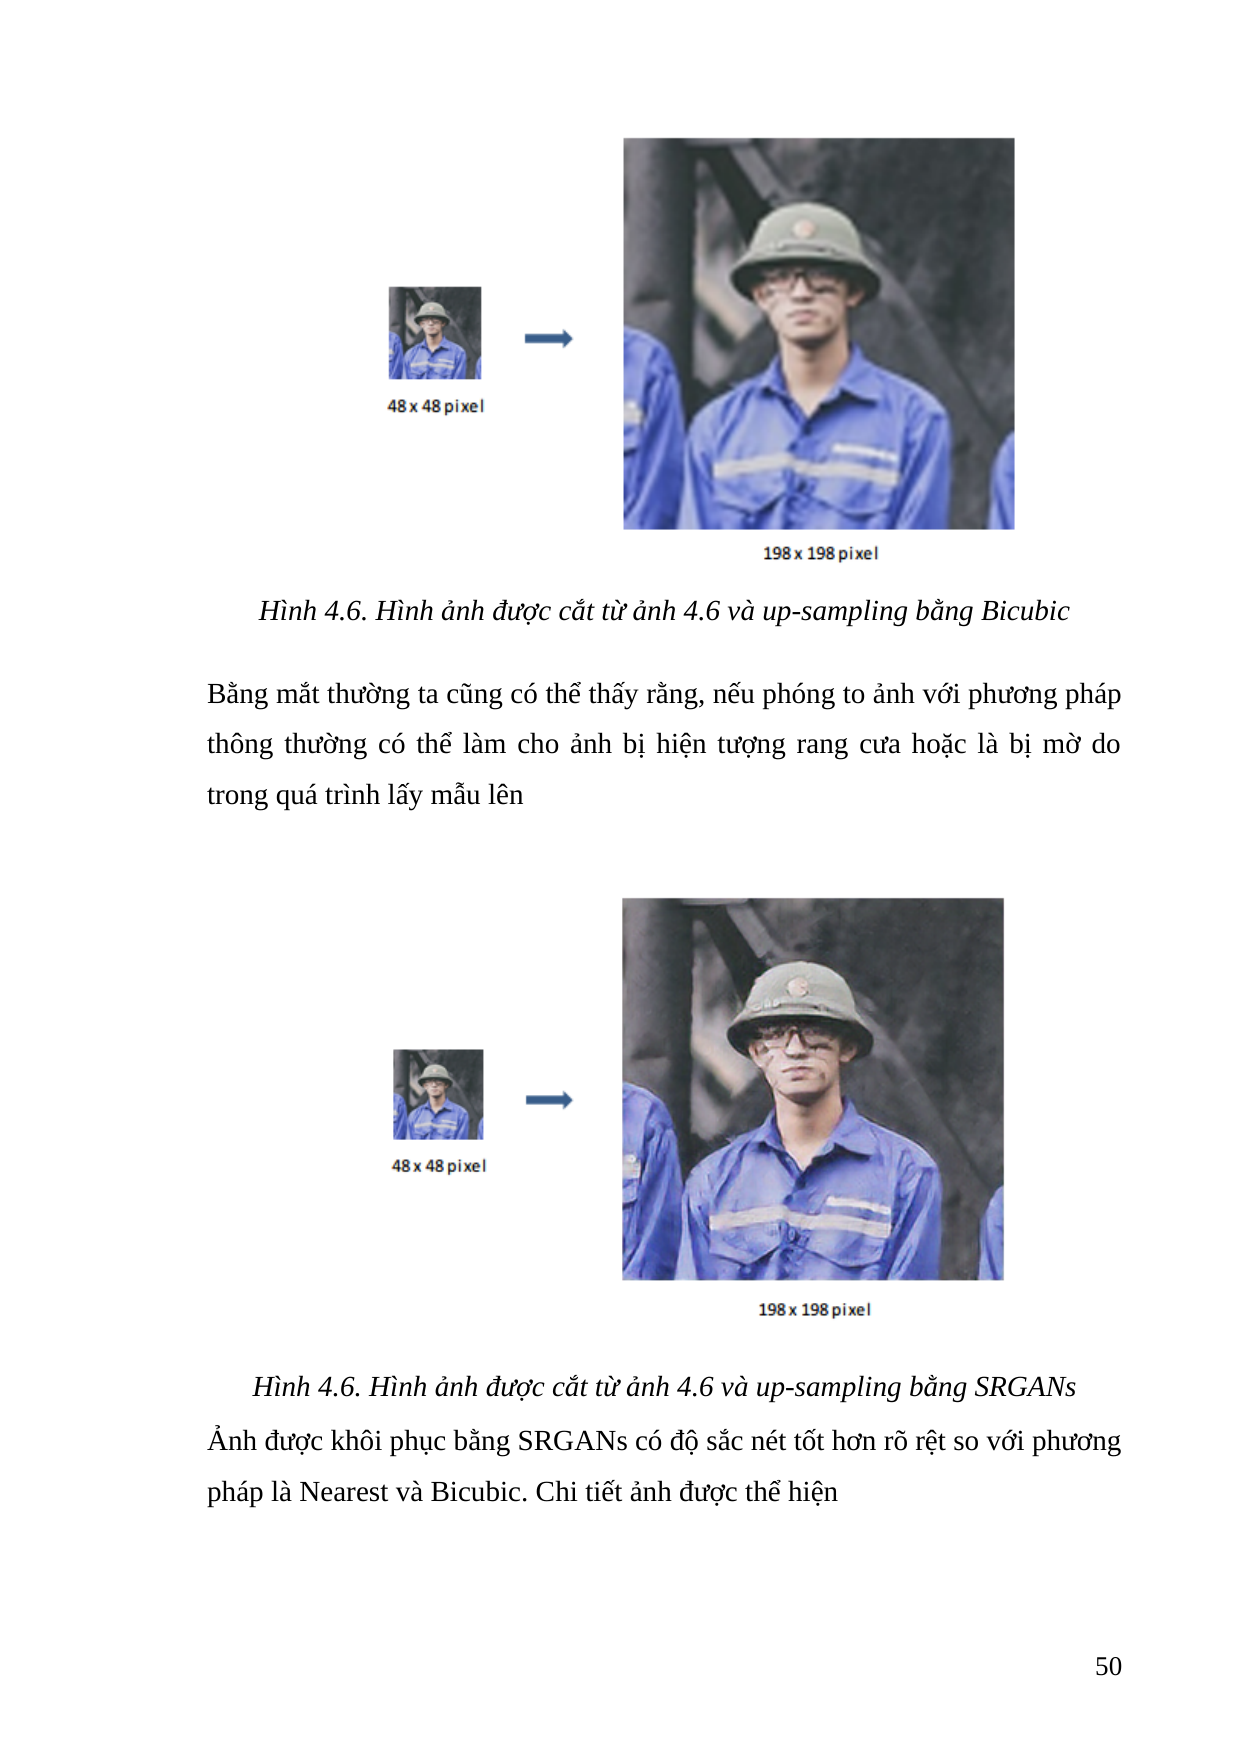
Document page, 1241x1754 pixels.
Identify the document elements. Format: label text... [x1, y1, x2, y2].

text Hình 4.6. Hình ảnh được cắt từ ảnh 4.6 và up-sampling bằng Bicubic [207, 593, 1122, 627]
picture [286, 118, 1043, 569]
picture [302, 877, 1027, 1328]
text Hình 4.6. Hình ảnh được cắt từ ảnh 4.6 và up-sampling bằng SRGANs [207, 1369, 1122, 1403]
text Ảnh được khôi phục bằng SRGANs có độ sắc nét tốt hơn rõ rệt so với phương pháp là Nearest và Bicubic. Chi tiết ảnh được thể hiện [207, 1423, 1122, 1507]
text Bằng mắt thường ta cũng có thể thấy rằng, nếu phóng to ảnh với phương pháp thông thường có thể làm cho ảnh bị hiện tượng rang cưa hoặc là bị mờ do trong quá trình lấy mẫu lên [207, 676, 1122, 810]
